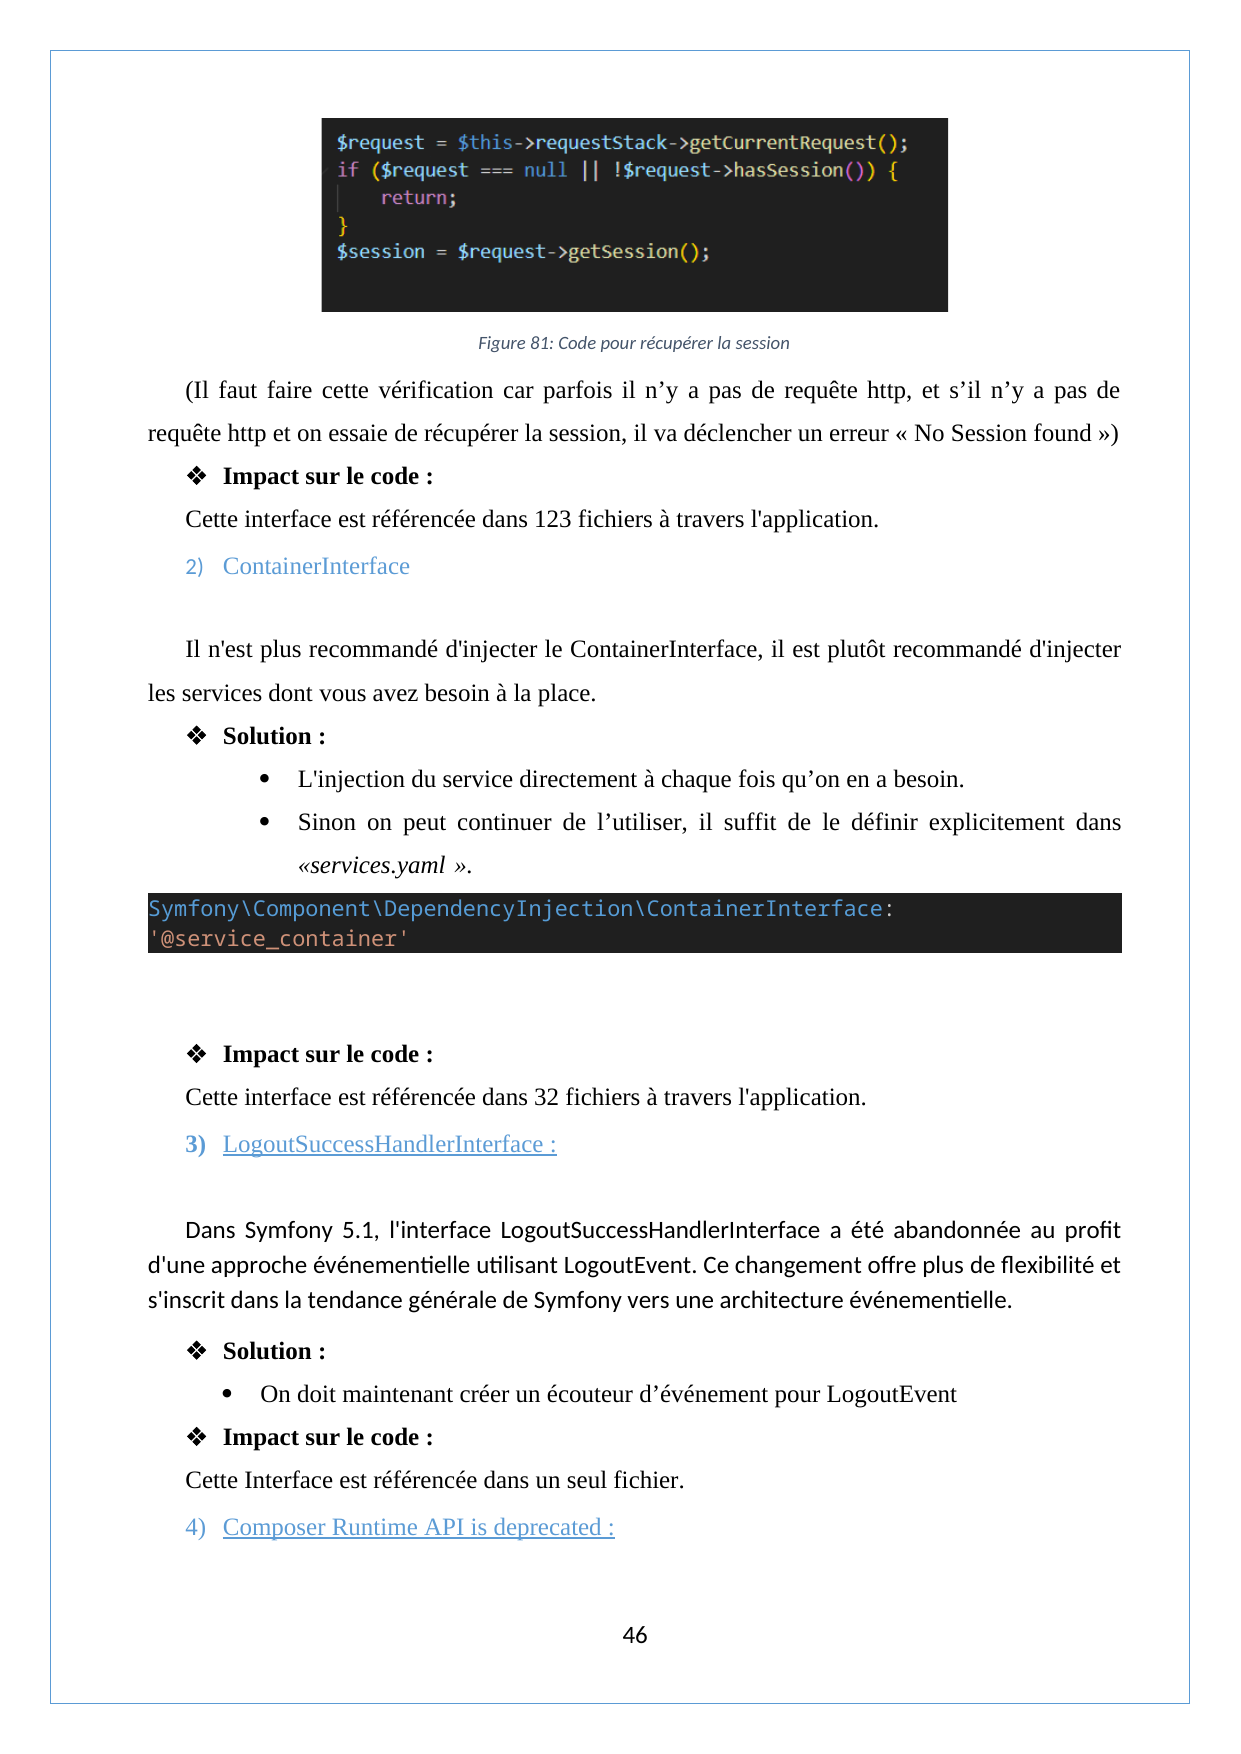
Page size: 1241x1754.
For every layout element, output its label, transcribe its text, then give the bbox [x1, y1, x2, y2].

text Il n'est plus recommandé d'injecter le ContainerInterface, il est plutôt recommandé d'injecter les services dont vous avez besoin à la place. [148, 634, 1122, 706]
text Cette interface est référencée dans 32 fichiers à travers l'application. [148, 1082, 1122, 1111]
list Solution : [185, 721, 1122, 749]
list On doit maintenant créer un écouteur d’événement pour LogoutEvent [223, 1379, 1122, 1408]
list Impact sur le code : [185, 461, 1122, 490]
text Cette interface est référencée dans 123 fichiers à travers l'application. [148, 504, 1122, 533]
list Solution : [185, 1336, 1122, 1364]
list Sinon on peut continuer de l’utiliser, il suffit de le définir explicitement dans «services.yaml ». [260, 807, 1122, 879]
subtitle LogoutSuccessHandlerInterface : [185, 1129, 1122, 1158]
subtitle ContainerInterface [185, 551, 1122, 581]
list L'injection du service directement à chaque fois qu’on en a besoin. [260, 764, 1122, 793]
list Impact sur le code : [185, 1039, 1122, 1068]
text Cette Interface est référencée dans un seul fichier. [148, 1465, 1122, 1494]
text Symfony\Component\DependencyInjection\ContainerInterface: '@service_container' [148, 893, 1122, 953]
text Dans Symfony 5.1, l'interface LogoutSuccessHandlerInterface a été abandonnée au profit d'une approche événementielle utilisant LogoutEvent. Ce changement offre plus de flexibilité et s'inscrit dans la tendance générale de Symfony vers une architecture événementielle. [148, 1214, 1122, 1315]
picture [321, 118, 949, 312]
list Impact sur le code : [185, 1422, 1122, 1451]
text (Il faut faire cette vérification car parfois il n’y a pas de requête http, et s’il n’y a pas de requête http et on essaie de récupérer la session, il va déclencher un erreur « No Session found ») [148, 375, 1122, 447]
subtitle Composer Runtime API is deprecated : [185, 1512, 1122, 1541]
